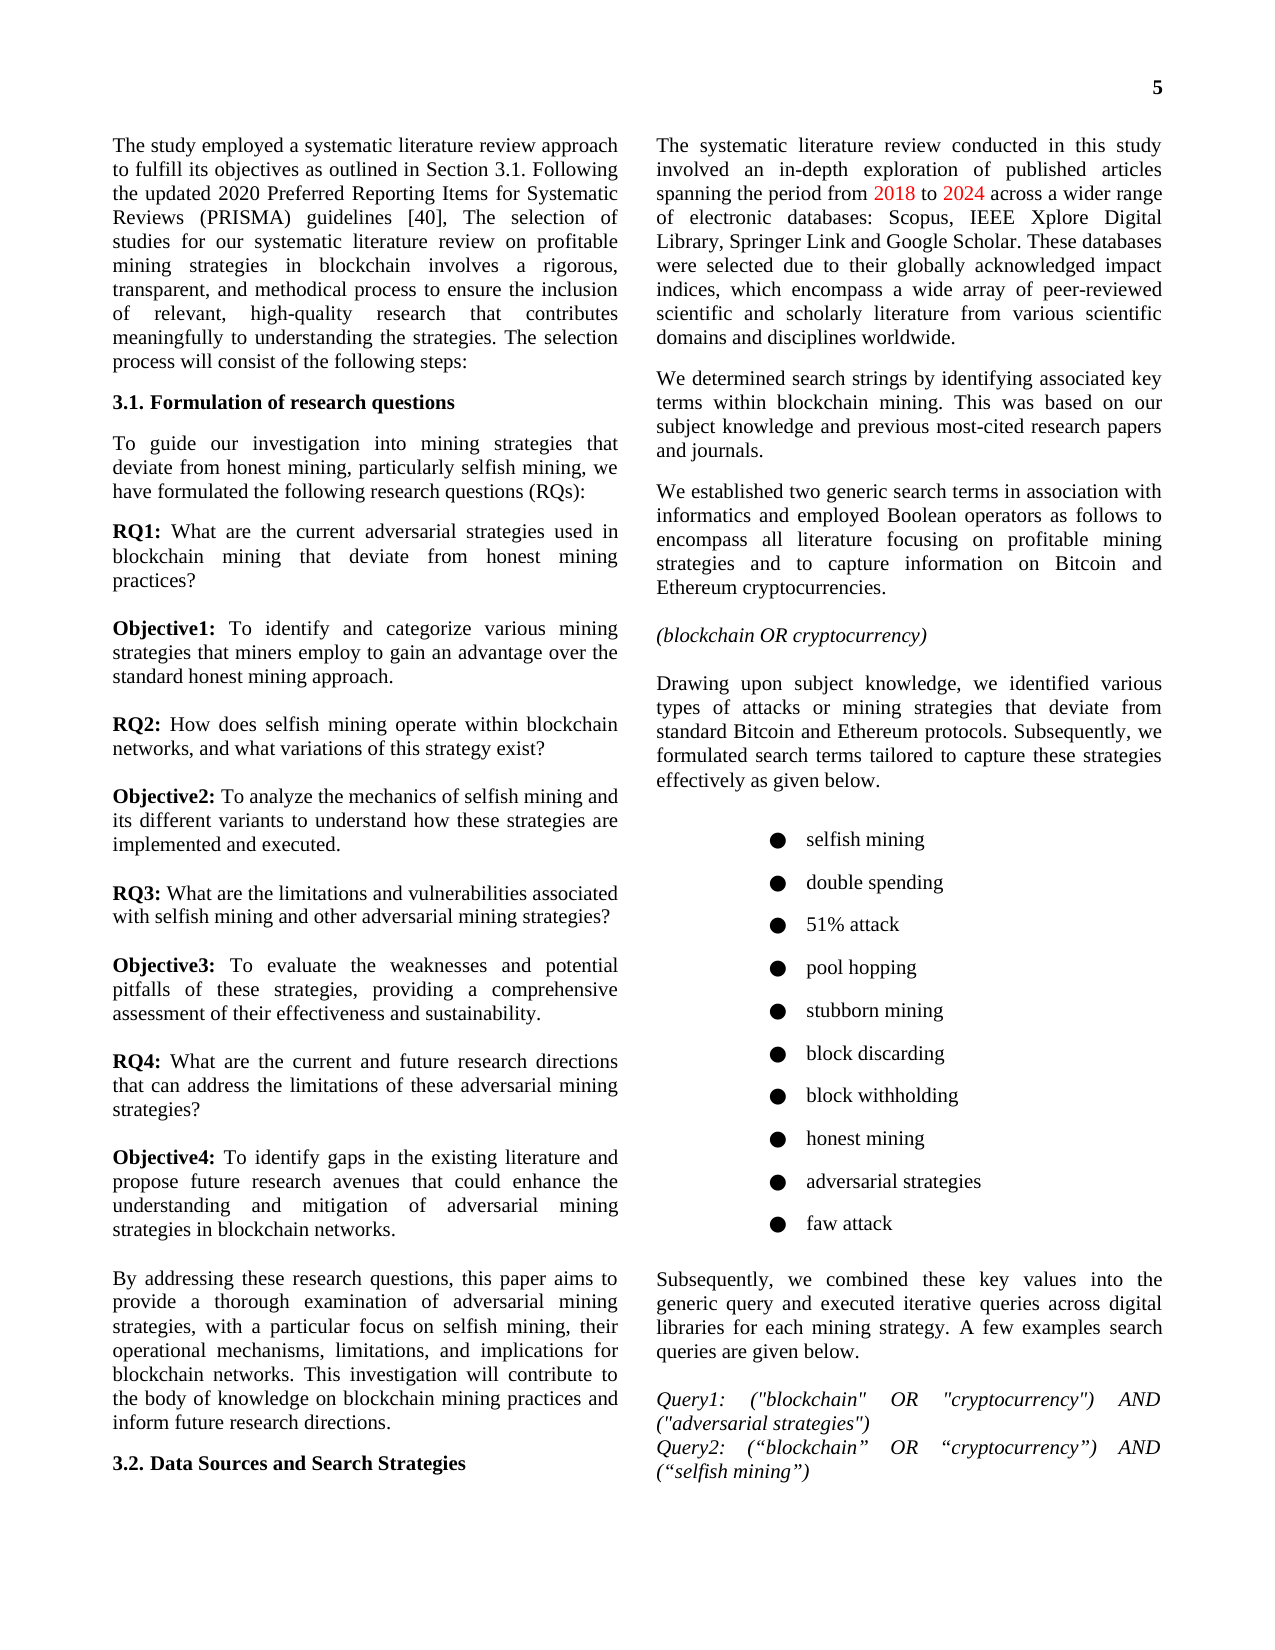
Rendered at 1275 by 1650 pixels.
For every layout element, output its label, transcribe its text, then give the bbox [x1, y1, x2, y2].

list Data Sources and Search Strategies [112, 1451, 619, 1474]
list Formulation of research questions [112, 390, 619, 414]
text Objective1: To identify and categorize various mining strategies that miners employ to gain an advantage over the standard honest mining approach. [112, 616, 619, 688]
text We determined search strings by identifying associated key terms within blockchain mining. This was based on our subject knowledge and previous most-cited research papers and journals. [656, 366, 1162, 462]
list pool hopping [769, 944, 1162, 986]
text RQ2: How does selfish mining operate within blockchain networks, and what variations of this strategy exist? [112, 712, 619, 760]
text RQ1: What are the current adversarial strategies used in blockchain mining that deviate from honest mining practices? [112, 519, 619, 592]
text Objective2: To analyze the mechanics of selfish mining and its different variants to understand how these strategies are implemented and executed. [112, 784, 619, 856]
list block discarding [769, 1029, 1162, 1072]
list selfish mining [769, 816, 1162, 858]
text Objective3: To evaluate the weaknesses and potential pitfalls of these strategies, providing a comprehensive assessment of their effectiveness and sustainability. [112, 953, 619, 1025]
text RQ3: What are the limitations and vulnerabilities associated with selfish mining and other adversarial mining strategies? [112, 880, 619, 928]
list block withholding [769, 1072, 1162, 1114]
text (blockchain OR cryptocurrency) [656, 623, 1162, 647]
text The systematic literature review conducted in this study involved an in-depth exploration of published articles spanning the period from 2018 to 2024 across a wider range of electronic databases: Scopus, IEEE Xplore Digital Library, Springer Link and Google Scholar. These databases were selected due to their globally acknowledged impact indices, which encompass a wide array of peer-reviewed scientific and scholarly literature from various scientific domains and disciplines worldwide. [656, 133, 1162, 349]
list stubborn mining [769, 986, 1162, 1029]
text To guide our investigation into mining strategies that deviate from honest mining, particularly selfish mining, we have formulated the following research questions (RQs): [112, 431, 619, 503]
text By addressing these research questions, this paper aims to provide a thorough examination of adversarial mining strategies, with a particular focus on selfish mining, their operational mechanisms, limitations, and implications for blockchain networks. This investigation will contribute to the body of knowledge on blockchain mining practices and inform future research directions. [112, 1265, 619, 1434]
text Drawing upon subject knowledge, we identified various types of attacks or mining strategies that deviate from standard Bitcoin and Ethereum protocols. Subsequently, we formulated search terms tailored to capture these strategies effectively as given below. [656, 671, 1162, 792]
text Query1: ("blockchain" OR "cryptocurrency") AND ("adversarial strategies") [656, 1387, 1162, 1435]
list 51% attack [769, 901, 1162, 944]
text Objective4: To identify gaps in the existing literature and propose future research avenues that could enhance the understanding and mitigation of adversarial mining strategies in blockchain networks. [112, 1145, 619, 1241]
list honest mining [769, 1114, 1162, 1157]
text Subsequently, we combined these key values into the generic query and executed iterative queries across digital libraries for each mining strategy. A few examples search queries are given below. [656, 1267, 1162, 1363]
list faw attack [769, 1200, 1162, 1243]
list double spending [769, 858, 1162, 901]
text The study employed a systematic literature review approach to fulfill its objectives as outlined in Section 3.1. Following the updated 2020 Preferred Reporting Items for Systematic Reviews (PRISMA) guidelines [40], The selection of studies for our systematic literature review on profitable mining strategies in blockchain involves a rigorous, transparent, and methodical process to ensure the inclusion of relevant, high-quality research that contributes meaningfully to understanding the strategies. The selection process will consist of the following steps: [112, 133, 619, 373]
text We established two generic search terms in association with informatics and employed Boolean operators as follows to encompass all literature focusing on profitable mining strategies and to capture information on Bitcoin and Ethereum cryptocurrencies. [656, 479, 1162, 599]
text Query2: (“blockchain” OR “cryptocurrency”) AND (“selfish mining”) [656, 1435, 1162, 1483]
list adversarial strategies [769, 1157, 1162, 1200]
text RQ4: What are the current and future research directions that can address the limitations of these adversarial mining strategies? [112, 1049, 619, 1121]
